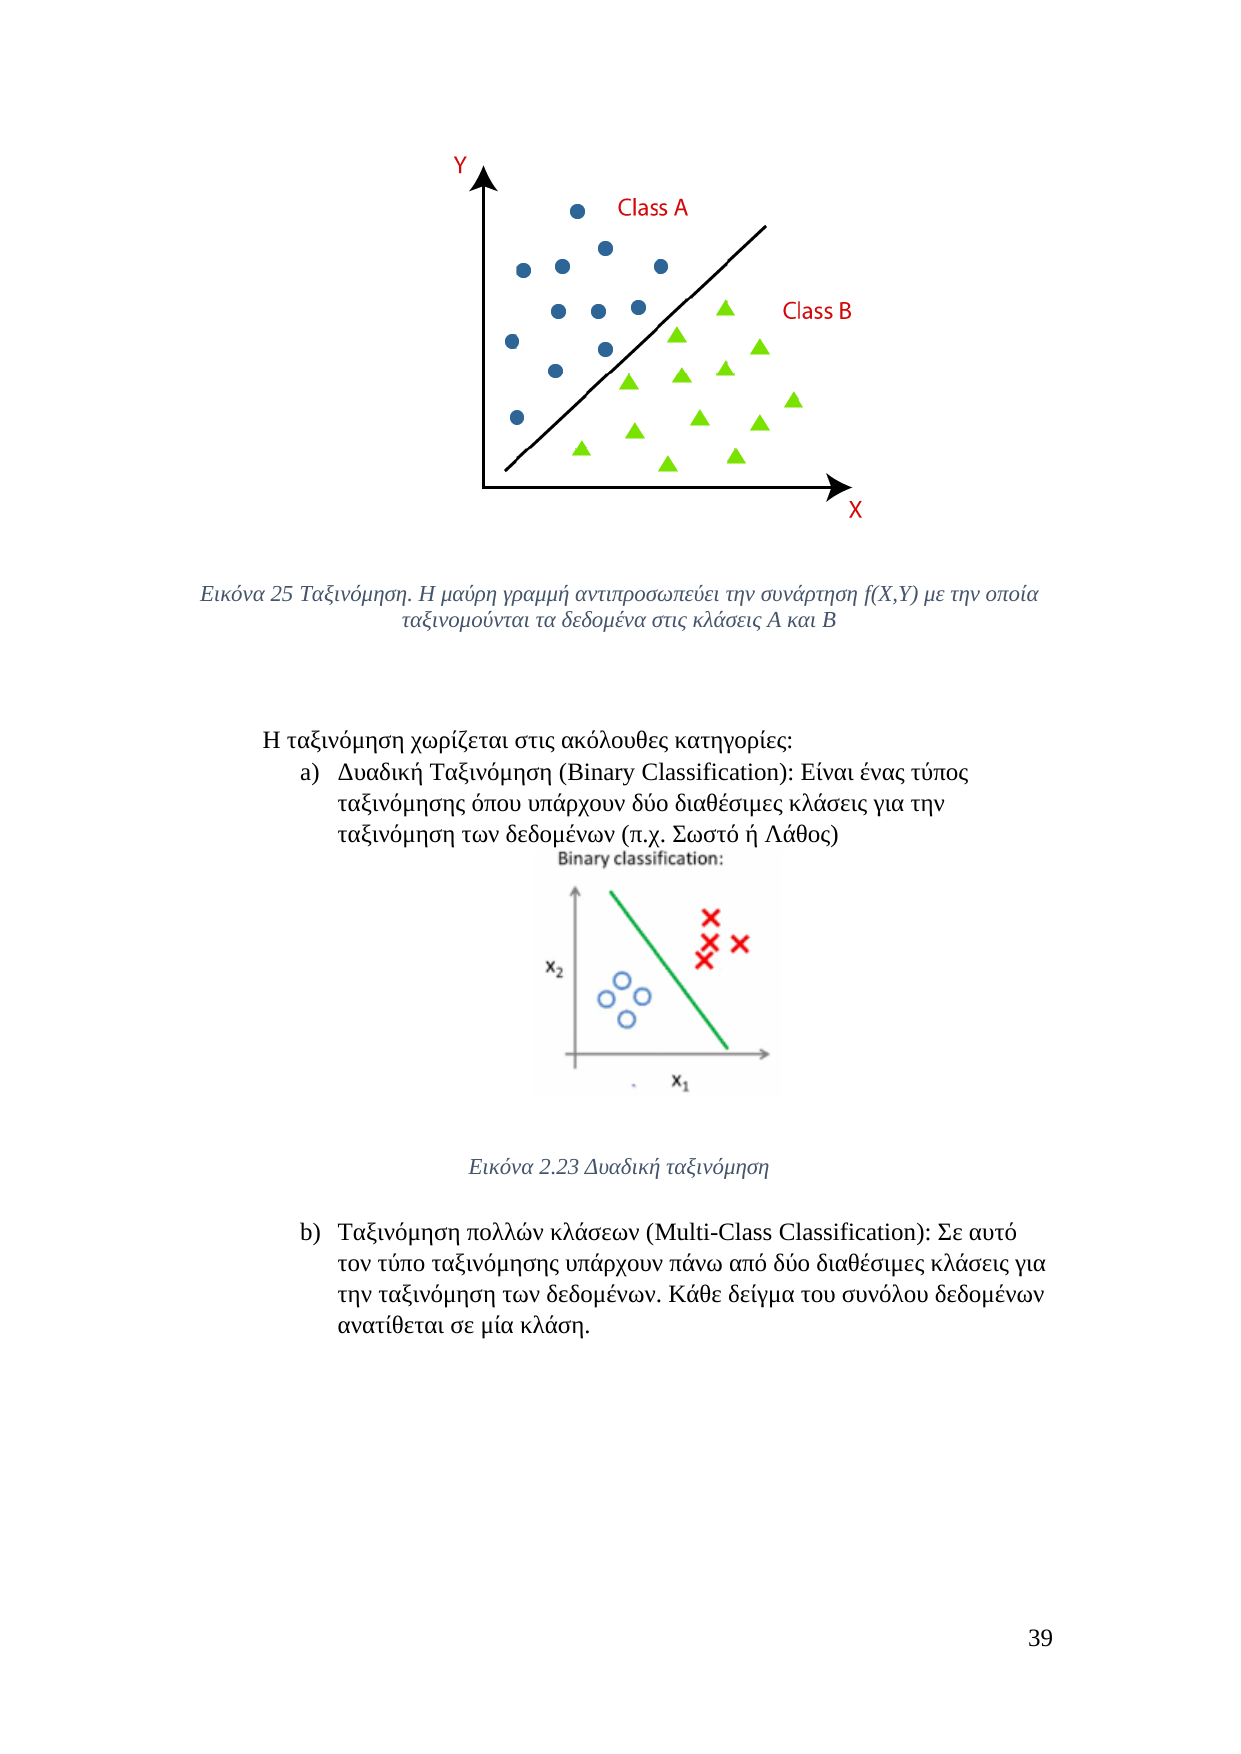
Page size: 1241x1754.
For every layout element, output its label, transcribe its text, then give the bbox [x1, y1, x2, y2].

list Ταξινόμηση πολλών κλάσεων (Multi-Class Classification): Σε αυτό τον τύπο ταξινόμησης υπάρχουν πάνω από δύο διαθέσιμες κλάσεις για την ταξινόμηση των δεδομένων. Κάθε δείγμα του συνόλου δεδομένων ανατίθεται σε μία κλάση. [300, 1217, 1053, 1339]
picture [447, 150, 869, 524]
list Δυαδική Ταξινόμηση (Binary Classification): Είναι ένας τύπος ταξινόμησης όπου υπάρχουν δύο διαθέσιμες κλάσεις για την ταξινόμηση των δεδομένων (π.χ. Σωστό ή Λάθος) [300, 757, 1053, 847]
picture [533, 849, 782, 1097]
list Η ταξινόμηση χωρίζεται στις ακόλουθες κατηγορίες: [262, 726, 1053, 754]
text Εικόνα 25 Ταξινόμηση. Η μαύρη γραμμή αντιπροσωπεύει την συνάρτηση f(X,Y) με την οποία ταξινομούνται τα δεδομένα στις κλάσεις Α και Β [187, 579, 1053, 632]
